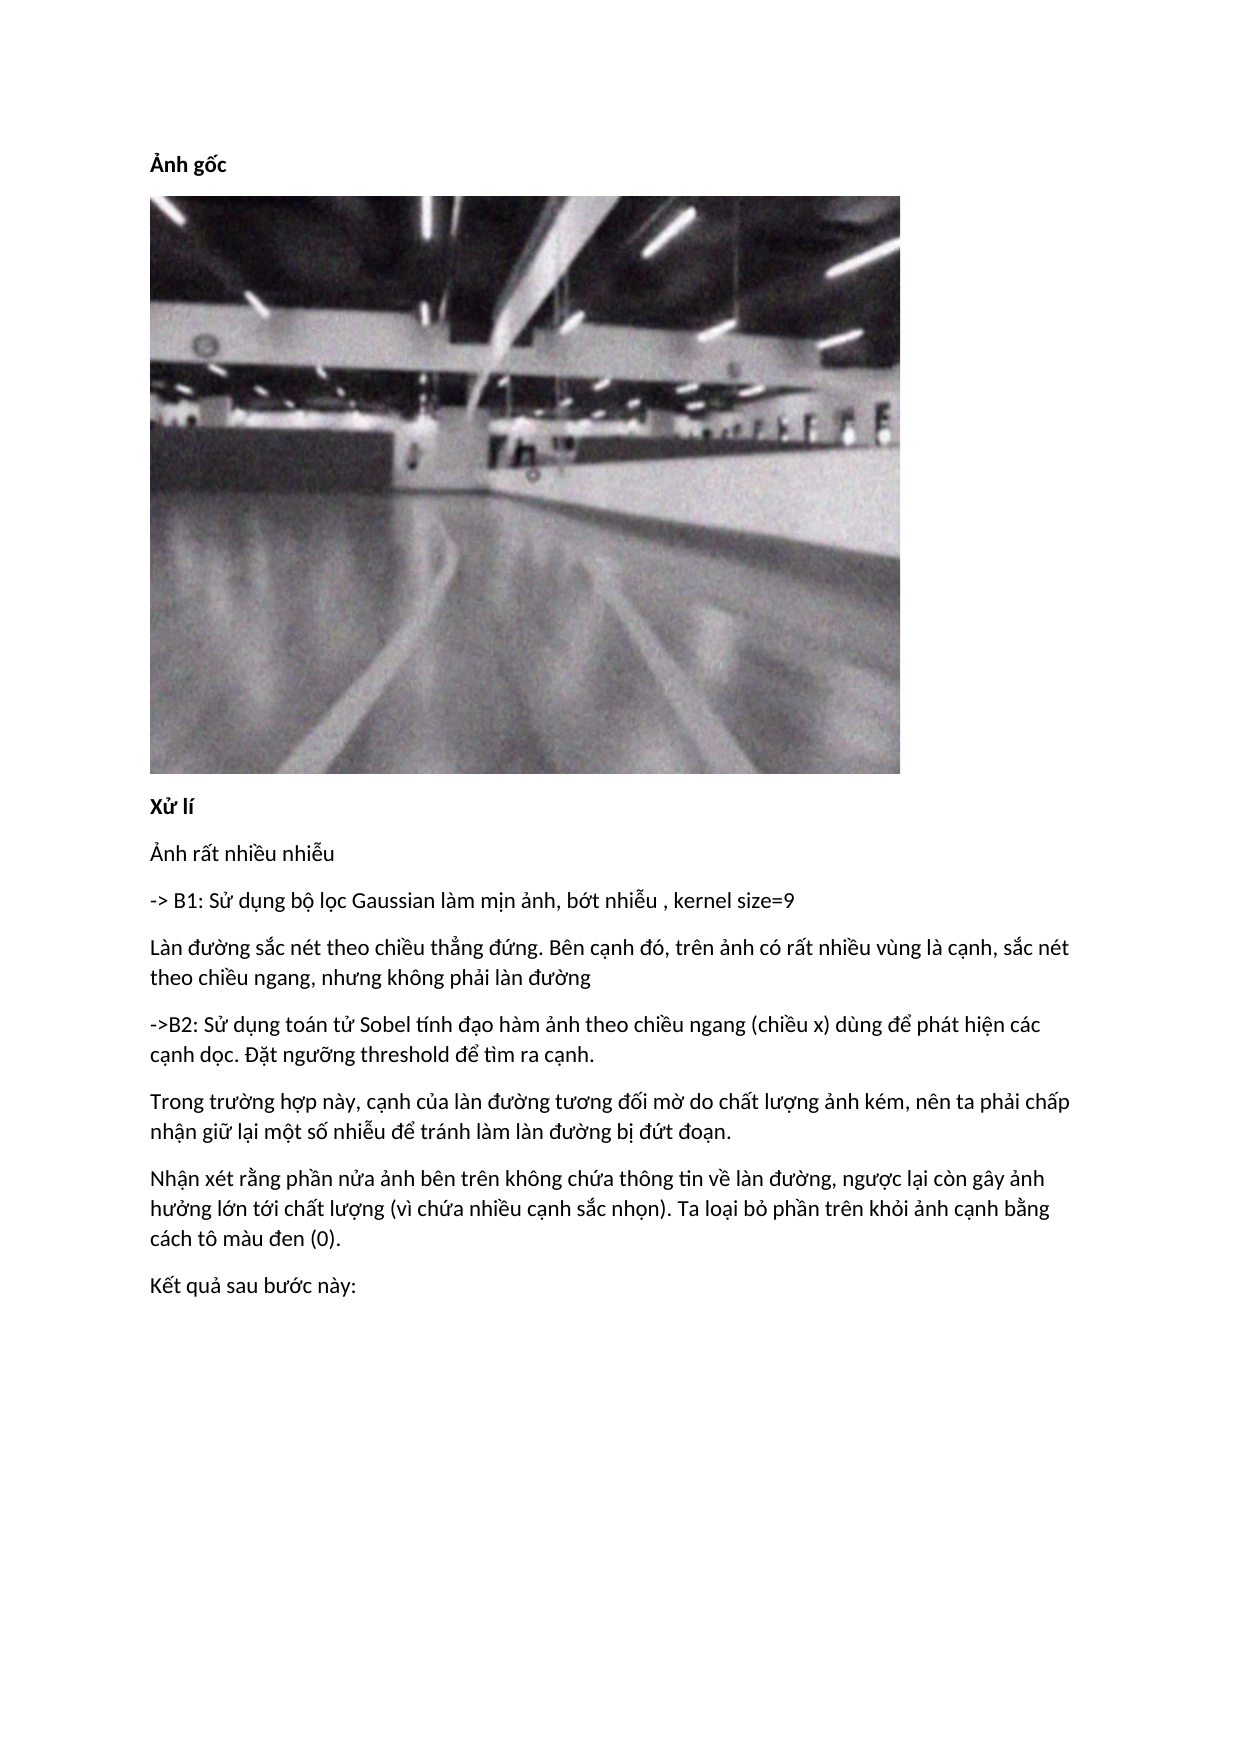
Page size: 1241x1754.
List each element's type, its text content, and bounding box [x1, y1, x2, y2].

text Xử lí [150, 792, 1090, 820]
text Kết quả sau bước này: [150, 1271, 1090, 1299]
text -> B1: Sử dụng bộ lọc Gaussian làm mịn ảnh, bớt nhiễu , kernel size=9 [150, 886, 1090, 914]
text Làn đường sắc nét theo chiều thẳng đứng. Bên cạnh đó, trên ảnh có rất nhiều vùng là cạnh, sắc nét theo chiều ngang, nhưng không phải làn đường [150, 933, 1090, 991]
text Ảnh rất nhiều nhiễu [150, 839, 1090, 867]
text Trong trường hợp này, cạnh của làn đường tương đối mờ do chất lượng ảnh kém, nên ta phải chấp nhận giữ lại một số nhiễu để tránh làm làn đường bị đứt đoạn. [150, 1087, 1090, 1145]
text ->B2: Sử dụng toán tử Sobel tính đạo hàm ảnh theo chiều ngang (chiều x) dùng để phát hiện các cạnh dọc. Đặt ngưỡng threshold để tìm ra cạnh. [150, 1010, 1090, 1068]
picture [150, 196, 901, 774]
text Nhận xét rằng phần nửa ảnh bên trên không chứa thông tin về làn đường, ngược lại còn gây ảnh hưởng lớn tới chất lượng (vì chứa nhiều cạnh sắc nhọn). Ta loại bỏ phần trên khỏi ảnh cạnh bằng cách tô màu đen (0). [150, 1164, 1090, 1253]
text Ảnh gốc [150, 150, 1090, 178]
